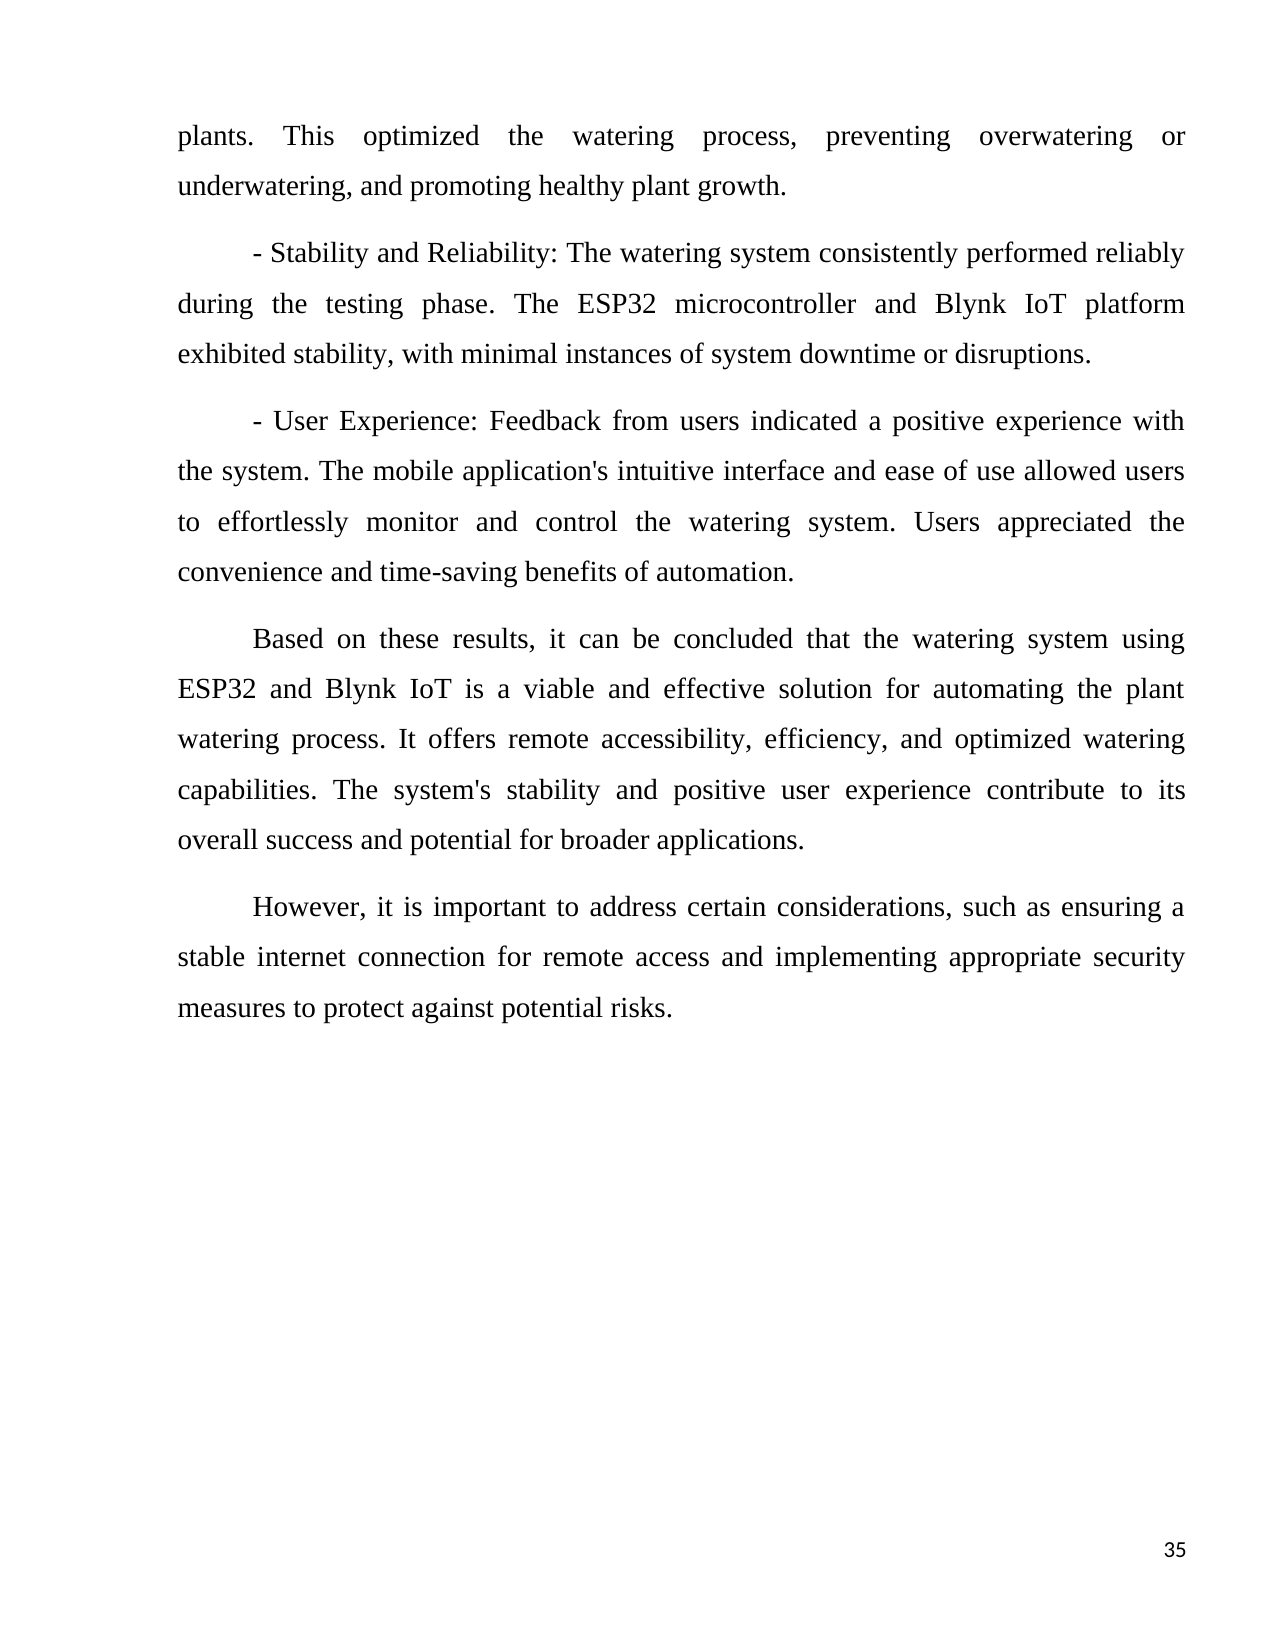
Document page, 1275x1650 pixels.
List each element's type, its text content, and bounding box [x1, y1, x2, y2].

text - Stability and Reliability: The watering system consistently performed reliably during the testing phase. The ESP32 microcontroller and Blynk IoT platform exhibited stability, with minimal instances of system downtime or disruptions. [177, 235, 1186, 369]
text However, it is important to address certain considerations, such as ensuring a stable internet connection for remote access and implementing appropriate security measures to protect against potential risks. [177, 889, 1186, 1023]
text - User Experience: Feedback from users indicated a positive experience with the system. The mobile application's intuitive interface and ease of use allowed users to effortlessly monitor and control the watering system. Users appreciated the convenience and time-saving benefits of automation. [177, 403, 1186, 587]
text Based on these results, it can be concluded that the watering system using ESP32 and Blynk IoT is a viable and effective solution for automating the plant watering process. It offers remote accessibility, efficiency, and optimized watering capabilities. The system's stability and positive user experience contribute to its overall success and potential for broader applications. [177, 621, 1186, 856]
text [177, 118, 1186, 202]
